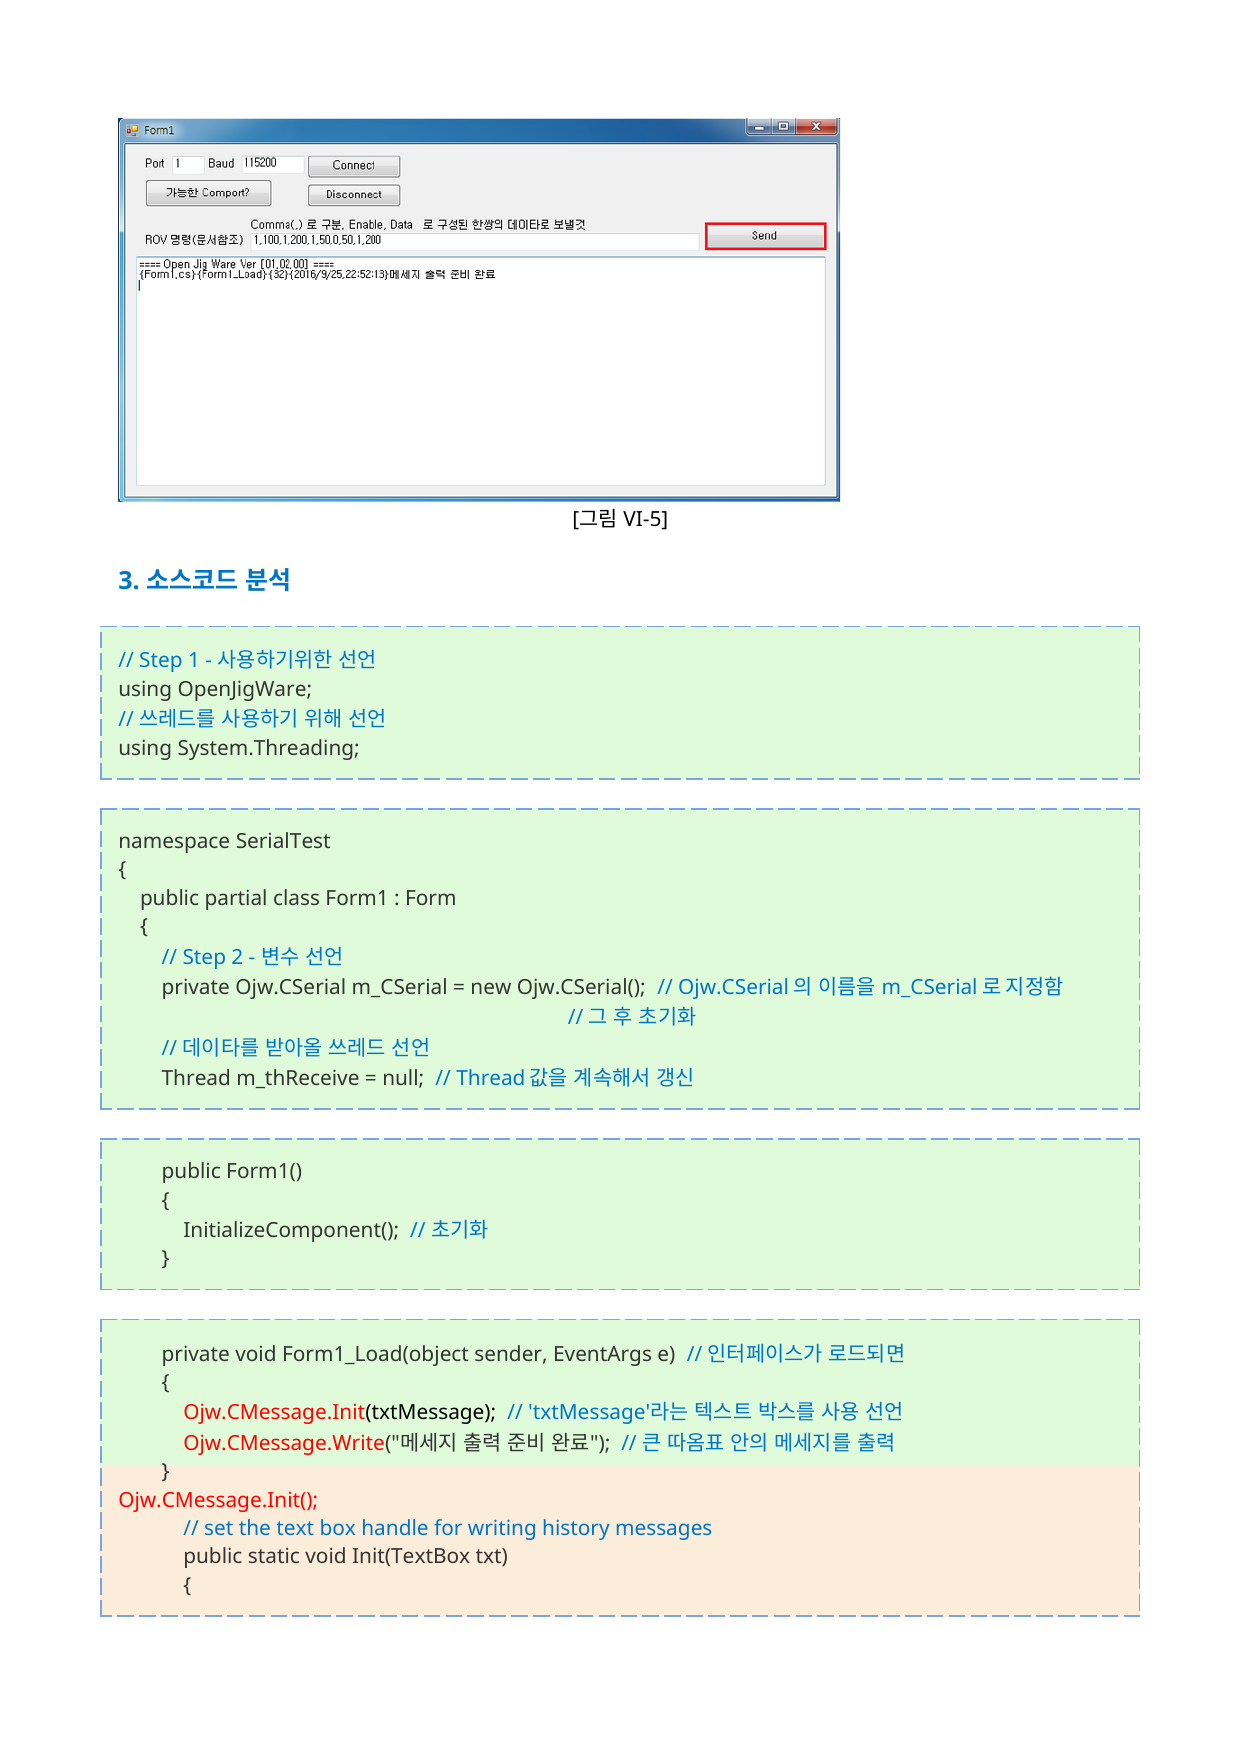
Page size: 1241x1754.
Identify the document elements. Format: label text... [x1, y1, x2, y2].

picture [118, 118, 840, 502]
text private void Form1_Load(object sender, EventArgs e) // 인터페이스가 로드되면 { Ojw.CMessage.Init(txtMessage); // 'txtMessage'라는 텍스트 박스를 사용 선언 Ojw.CMessage.Write("메세지 출력 준비 완료"); // 큰 따옴표 안의 메세지를 출력 } [100, 1319, 1140, 1466]
text namespace SerialTest { public partial class Form1 : Form { // Step 2 - 변수 선언 private Ojw.CSerial m_CSerial = new Ojw.CSerial(); // Ojw.CSerial의 이름을 m_CSerial로 지정함 // 그 후 초기화 // 데이타를 받아올 쓰레드 선언 Thread m_thReceive = null; // Thread값을 계속해서 갱신 [100, 808, 1140, 1110]
text public Form1() { InitializeComponent(); // 초기화 } [100, 1138, 1140, 1290]
text [그림 VI-5] [118, 502, 1122, 532]
text 3. 소스코드 분석 [118, 561, 1122, 597]
text // Step 1 - 사용하기위한 선언 using OpenJigWare; // 쓰레드를 사용하기 위해 선언 using System.Threading; [100, 626, 1140, 779]
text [100, 1466, 1140, 1617]
